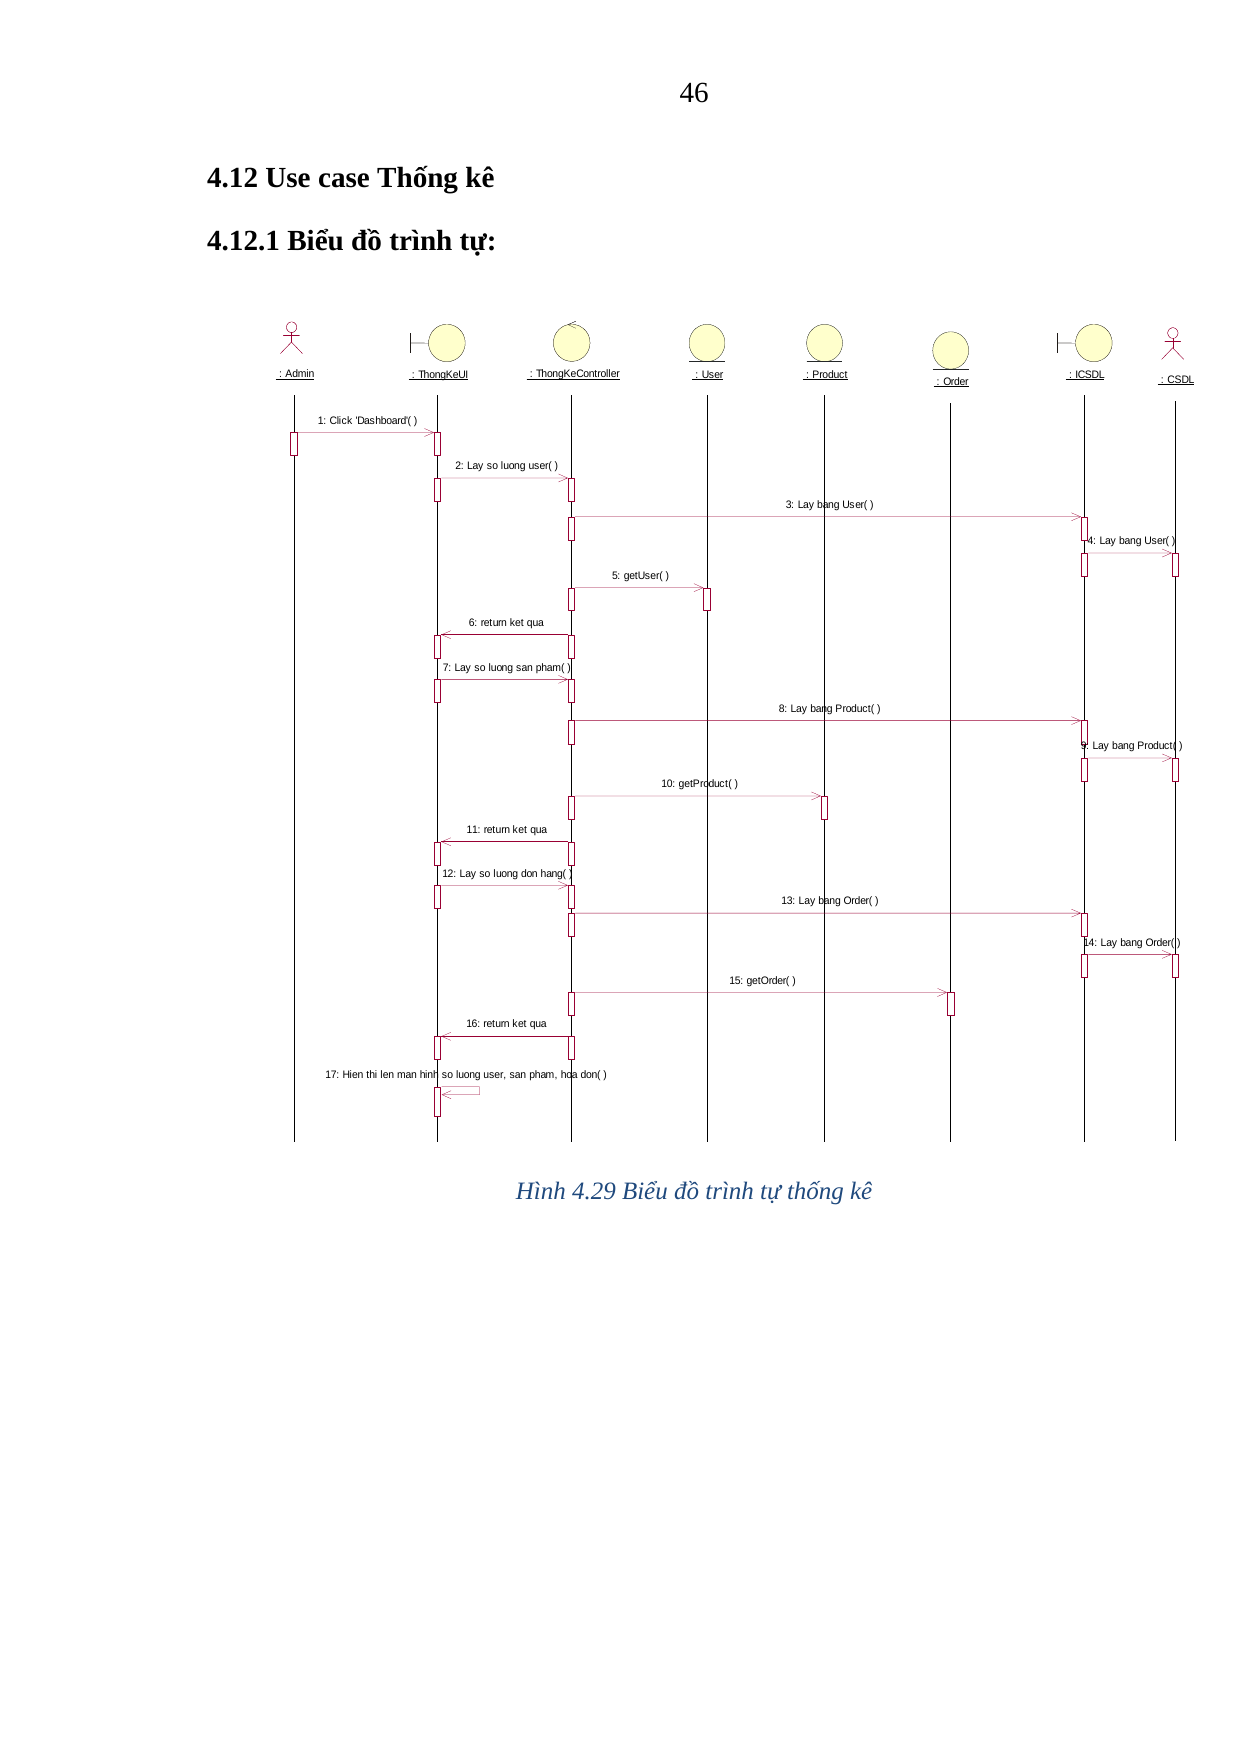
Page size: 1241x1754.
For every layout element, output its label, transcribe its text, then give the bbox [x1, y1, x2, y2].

subtitle Biểu đồ trình tự: [207, 223, 1122, 257]
subtitle Use case Thống kê [207, 160, 1122, 194]
